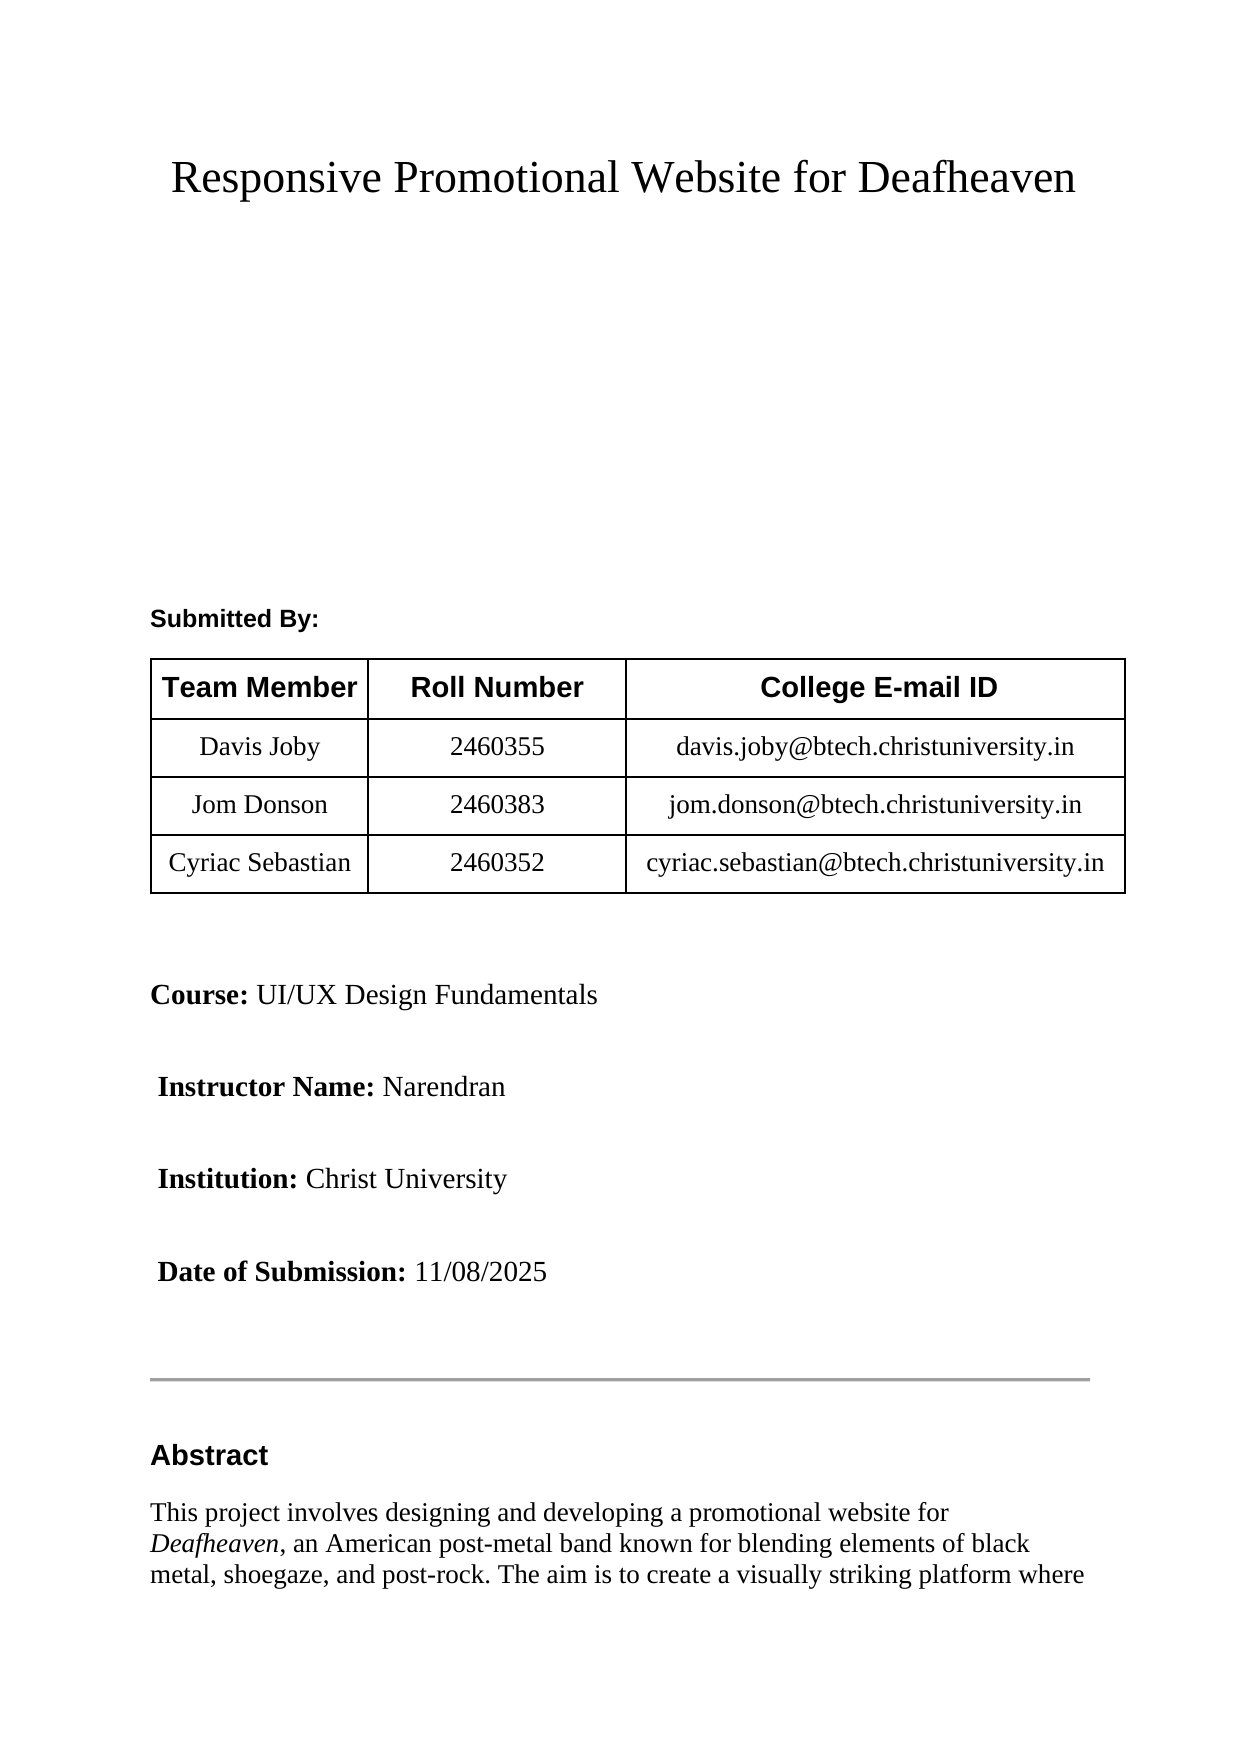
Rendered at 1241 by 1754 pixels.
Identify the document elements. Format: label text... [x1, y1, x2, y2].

table_cell 2460383 [369, 778, 625, 834]
table_cell Cyriac Sebastian [152, 836, 367, 892]
table_cell 2460352 [369, 836, 625, 892]
text Institution: Christ University [150, 1128, 1090, 1195]
text Submitted By: [150, 604, 1090, 633]
table_header College E-mail ID [627, 660, 1124, 718]
table_cell Davis Joby [152, 720, 367, 776]
table_cell 2460355 [369, 720, 625, 776]
subtitle Abstract [150, 1438, 1090, 1471]
text Date of Submission: 11/08/2025 [150, 1220, 1090, 1287]
text Instructor Name: Narendran [150, 1036, 1090, 1103]
table_cell cyriac.sebastian@btech.christuniversity.in [627, 836, 1124, 892]
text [150, 1496, 1090, 1589]
table_header Roll Number [369, 660, 625, 718]
text Course: UI/UX Design Fundamentals [150, 977, 1090, 1011]
table_cell jom.donson@btech.christuniversity.in [627, 778, 1124, 834]
table_cell davis.joby@btech.christuniversity.in [627, 720, 1124, 776]
table_cell Jom Donson [152, 778, 367, 834]
subtitle Responsive Promotional Website for Deafheaven [150, 150, 1090, 203]
table_header Team Member [152, 660, 367, 718]
